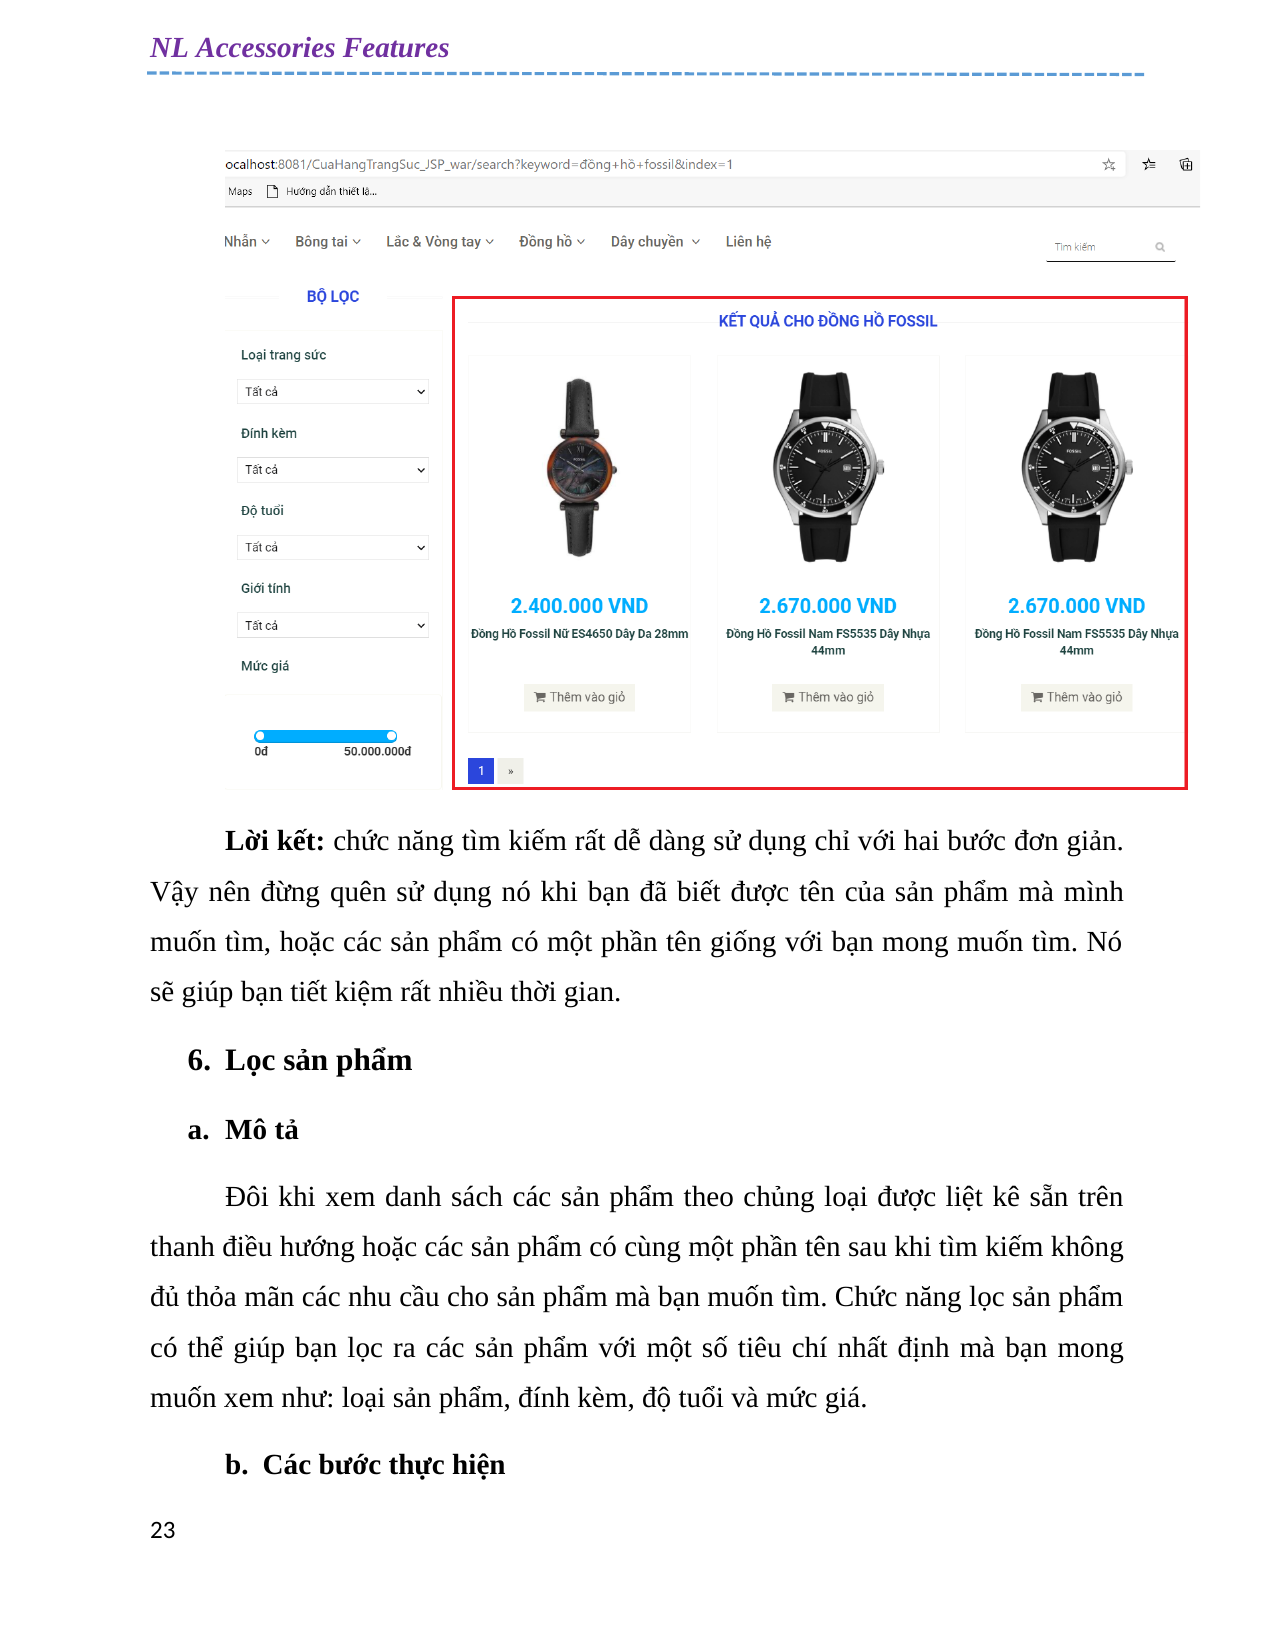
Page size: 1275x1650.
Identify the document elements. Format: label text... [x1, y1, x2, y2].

text Lời kết: chức năng tìm kiếm rất dễ dàng sử dụng chỉ với hai bước đơn giản. Vậy nên đừng quên sử dụng nó khi bạn đã biết được tên của sản phẩm mà mình muốn tìm, hoặc các sản phẩm có một phần tên giống với bạn mong muốn tìm. Nó sẽ giúp bạn tiết kiệm rất nhiều thời gian. [150, 823, 1125, 1008]
text Đôi khi xem danh sách các sản phẩm theo chủng loại được liệt kê sẵn trên thanh điều hướng hoặc các sản phẩm có cùng một phần tên sau khi tìm kiếm không đủ thỏa mãn các nhu cầu cho sản phẩm mà bạn muốn tìm. Chức năng lọc sản phẩm có thể giúp bạn lọc ra các sản phẩm với một số tiêu chí nhất định mà bạn mong muốn xem như: loại sản phẩm, đính kèm, độ tuổi và mức giá. [150, 1179, 1125, 1414]
text Lọc sản phẩm [187, 1041, 1125, 1077]
text Các bước thực hiện [225, 1447, 1125, 1481]
list Mô tả [187, 1112, 1125, 1145]
picture [225, 150, 1200, 790]
